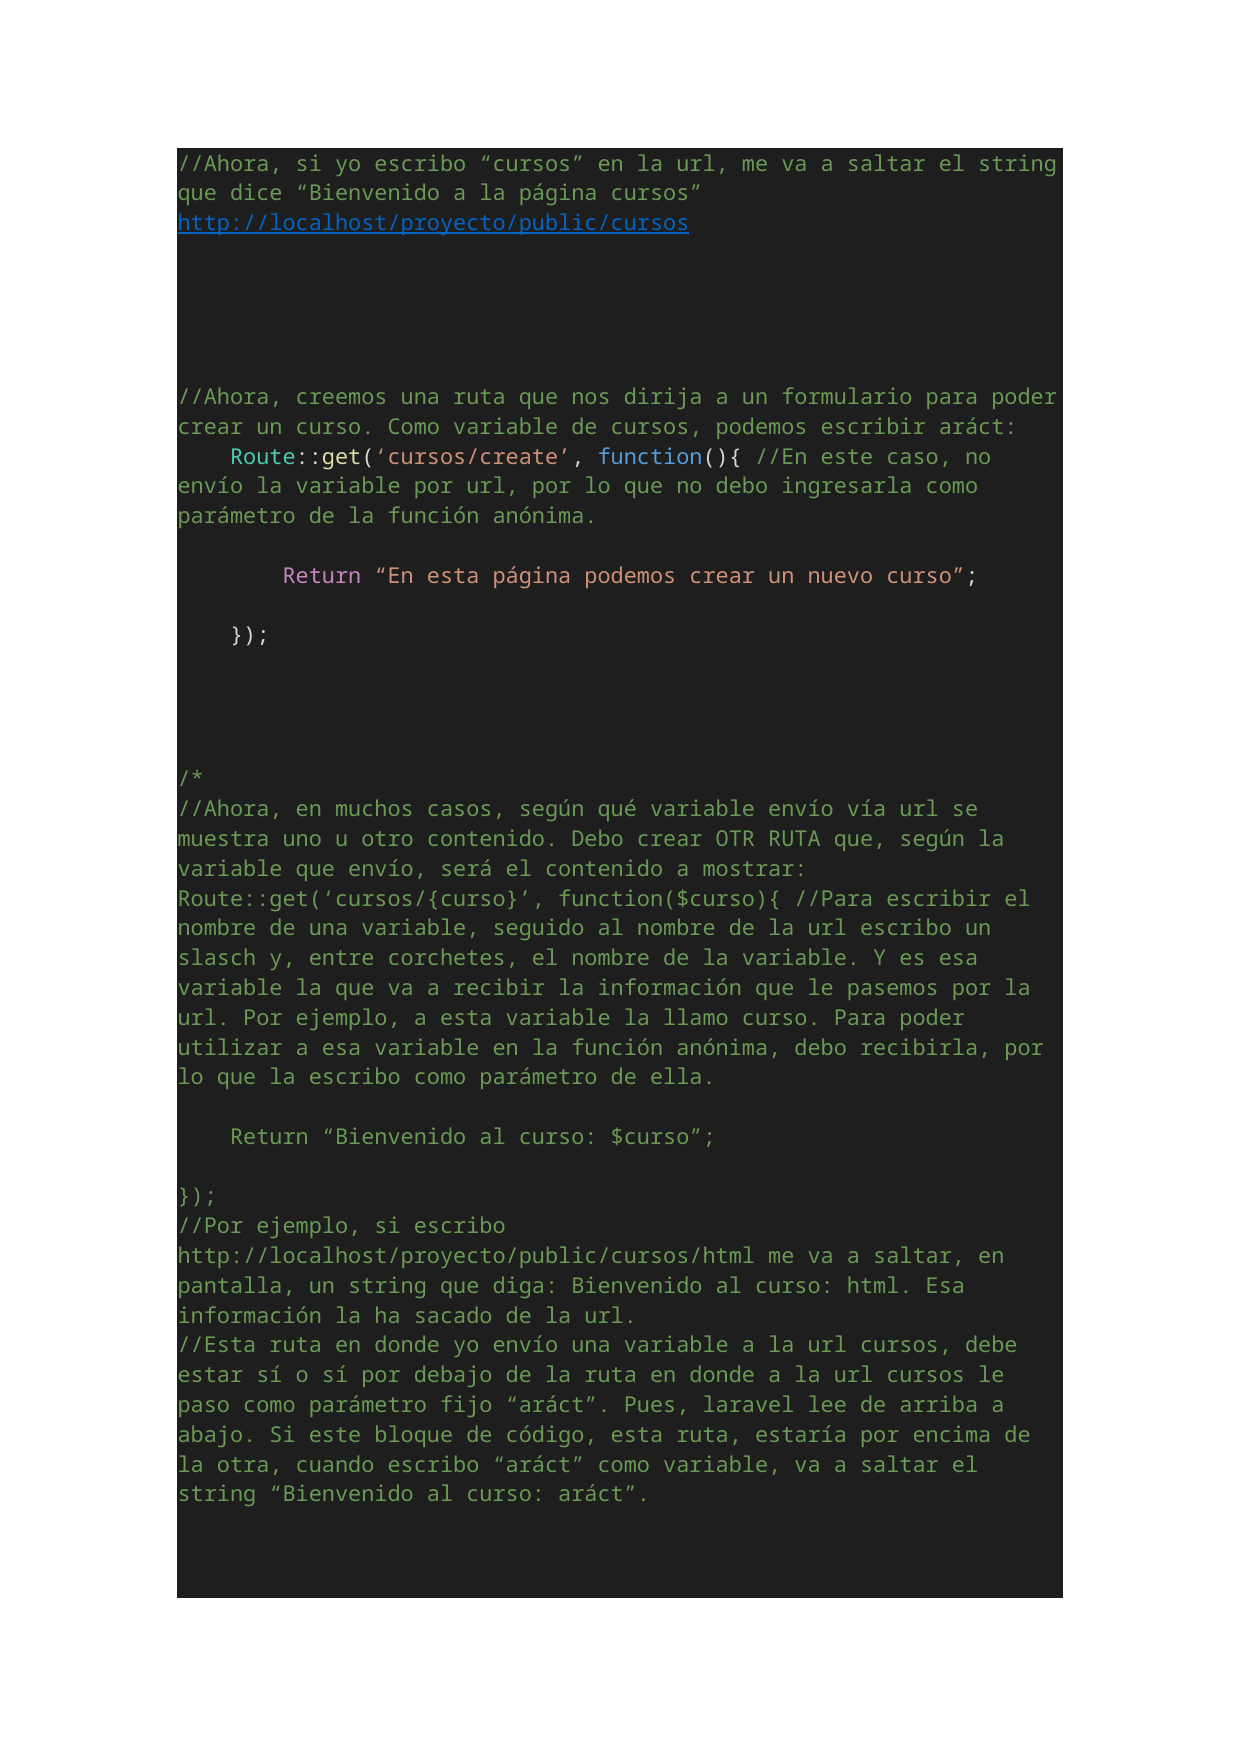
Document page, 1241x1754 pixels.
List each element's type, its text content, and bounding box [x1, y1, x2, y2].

text //Ahora, creemos una ruta que nos dirija a un formulario para poder crear un curso. Como variable de cursos, podemos escribir aráct: [177, 381, 1063, 441]
text }); [177, 1181, 1063, 1210]
text }); [177, 619, 1063, 649]
text Return “Bienvenido al curso: $curso”; [177, 1121, 1063, 1151]
text //Ahora, en muchos casos, según qué variable envío vía url se muestra uno u otro contenido. Debo crear OTR RUTA que, según la variable que envío, será el contenido a mostrar: [177, 793, 1063, 883]
text //Ahora, si yo escribo “cursos” en la url, me va a saltar el string que dice “Bienvenido a la página cursos” http://localhost/proyecto/public/cursos [177, 148, 1063, 237]
text //Esta ruta en donde yo envío una variable a la url cursos, debe estar sí o sí por debajo de la ruta en donde a la url cursos le paso como parámetro fijo “aráct”. Pues, laravel lee de arriba a abajo. Si este bloque de código, esta ruta, estaría por encima de la otra, cuando escribo “aráct” como variable, va a saltar el string “Bienvenido al curso: aráct”. [177, 1329, 1063, 1508]
text Return “En esta página podemos crear un nuevo curso”; [177, 560, 1063, 589]
text Route::get(‘cursos/create’, function(){ //En este caso, no envío la variable por url, por lo que no debo ingresarla como parámetro de la función anónima. [177, 441, 1063, 530]
text Route::get(‘cursos/{curso}’, function($curso){ //Para escribir el nombre de una variable, seguido al nombre de la url escribo un slasch y, entre corchetes, el nombre de la variable. Y es esa variable la que va a recibir la información que le pasemos por la url. Por ejemplo, a esta variable la llamo curso. Para poder utilizar a esa variable en la función anónima, debo recibirla, por lo que la escribo como parámetro de ella. [177, 883, 1063, 1091]
text /* [177, 763, 1063, 793]
text //Por ejemplo, si escribo http://localhost/proyecto/public/cursos/html me va a saltar, en pantalla, un string que diga: Bienvenido al curso: html. Esa información la ha sacado de la url. [177, 1210, 1063, 1329]
